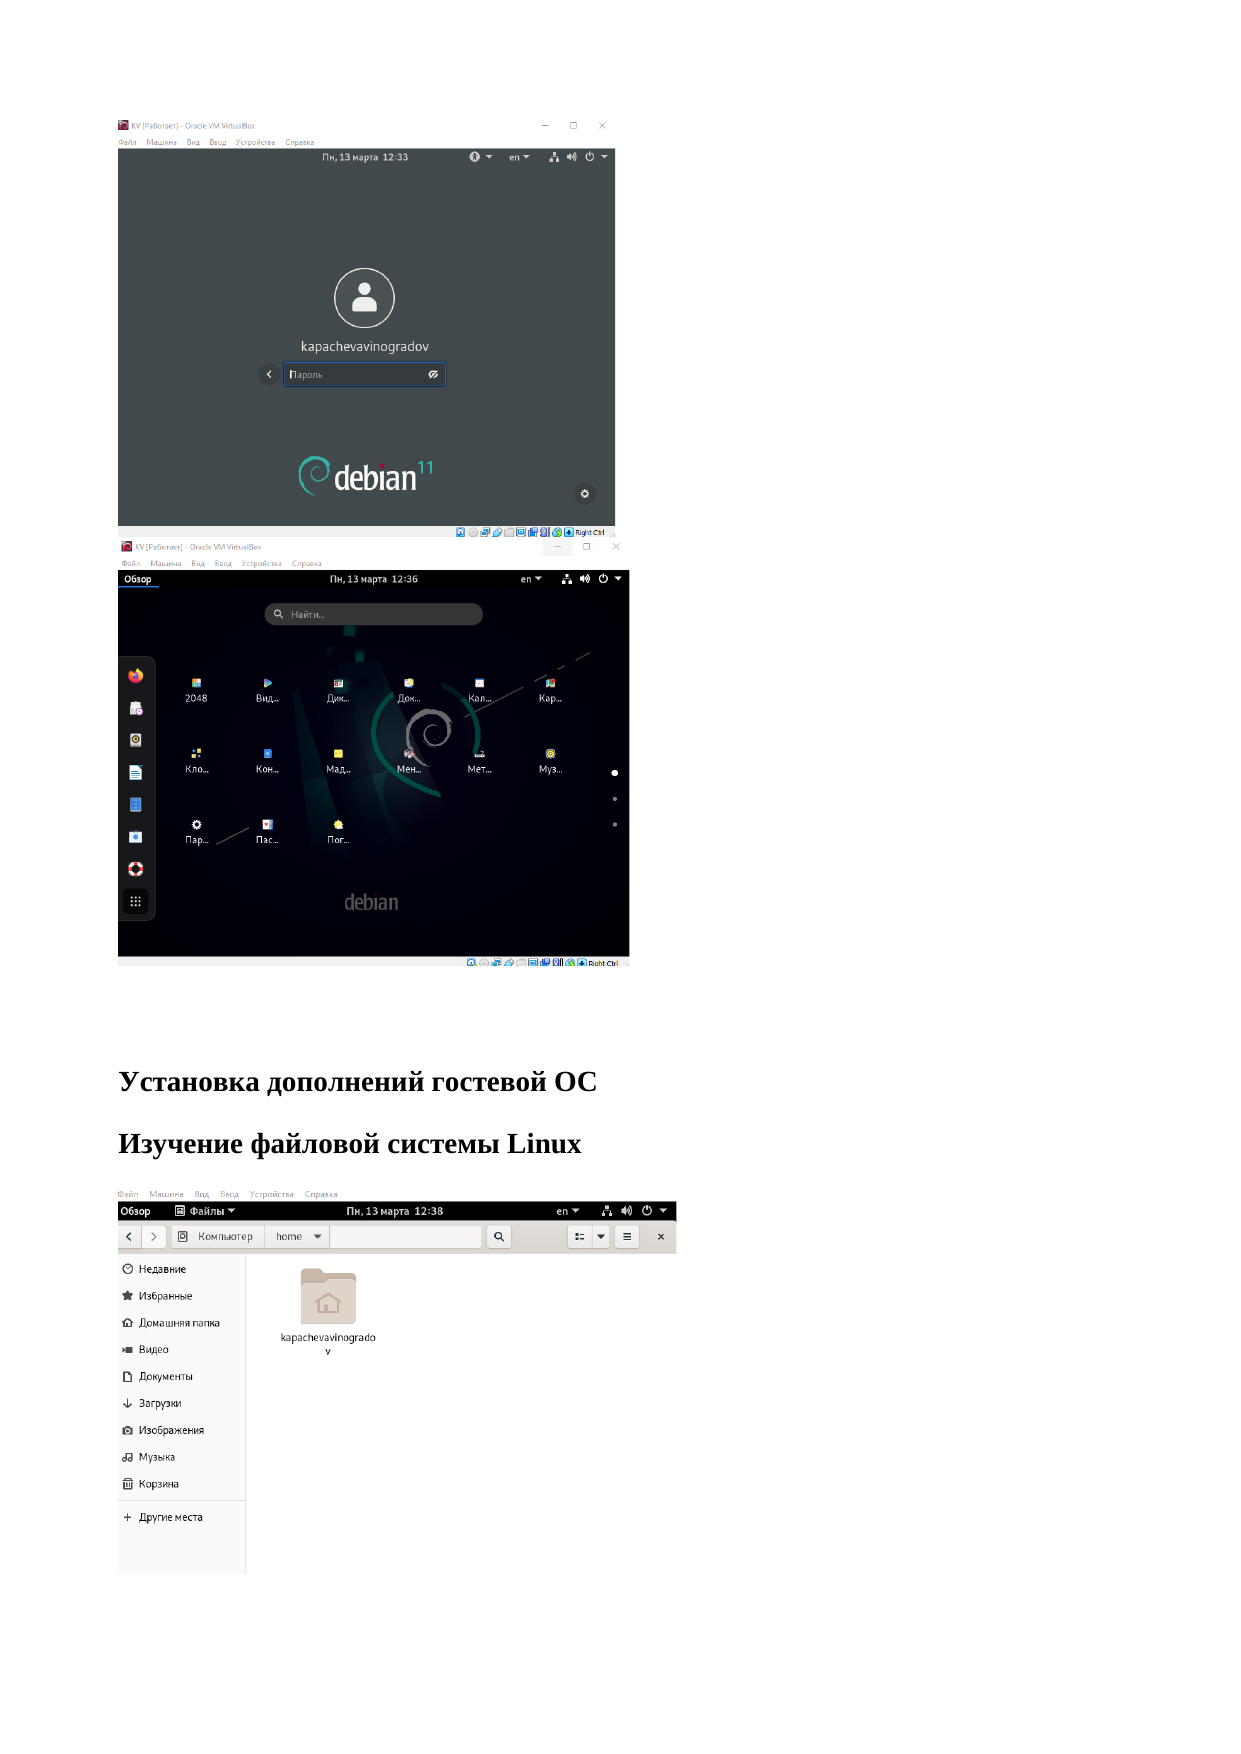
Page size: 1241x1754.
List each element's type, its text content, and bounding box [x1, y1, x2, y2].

picture [118, 1189, 677, 1574]
subtitle Установка дополнений гостевой ОС [118, 1064, 1152, 1097]
subtitle Изучение файловой системы Linux [118, 1126, 1152, 1160]
picture [118, 118, 630, 966]
